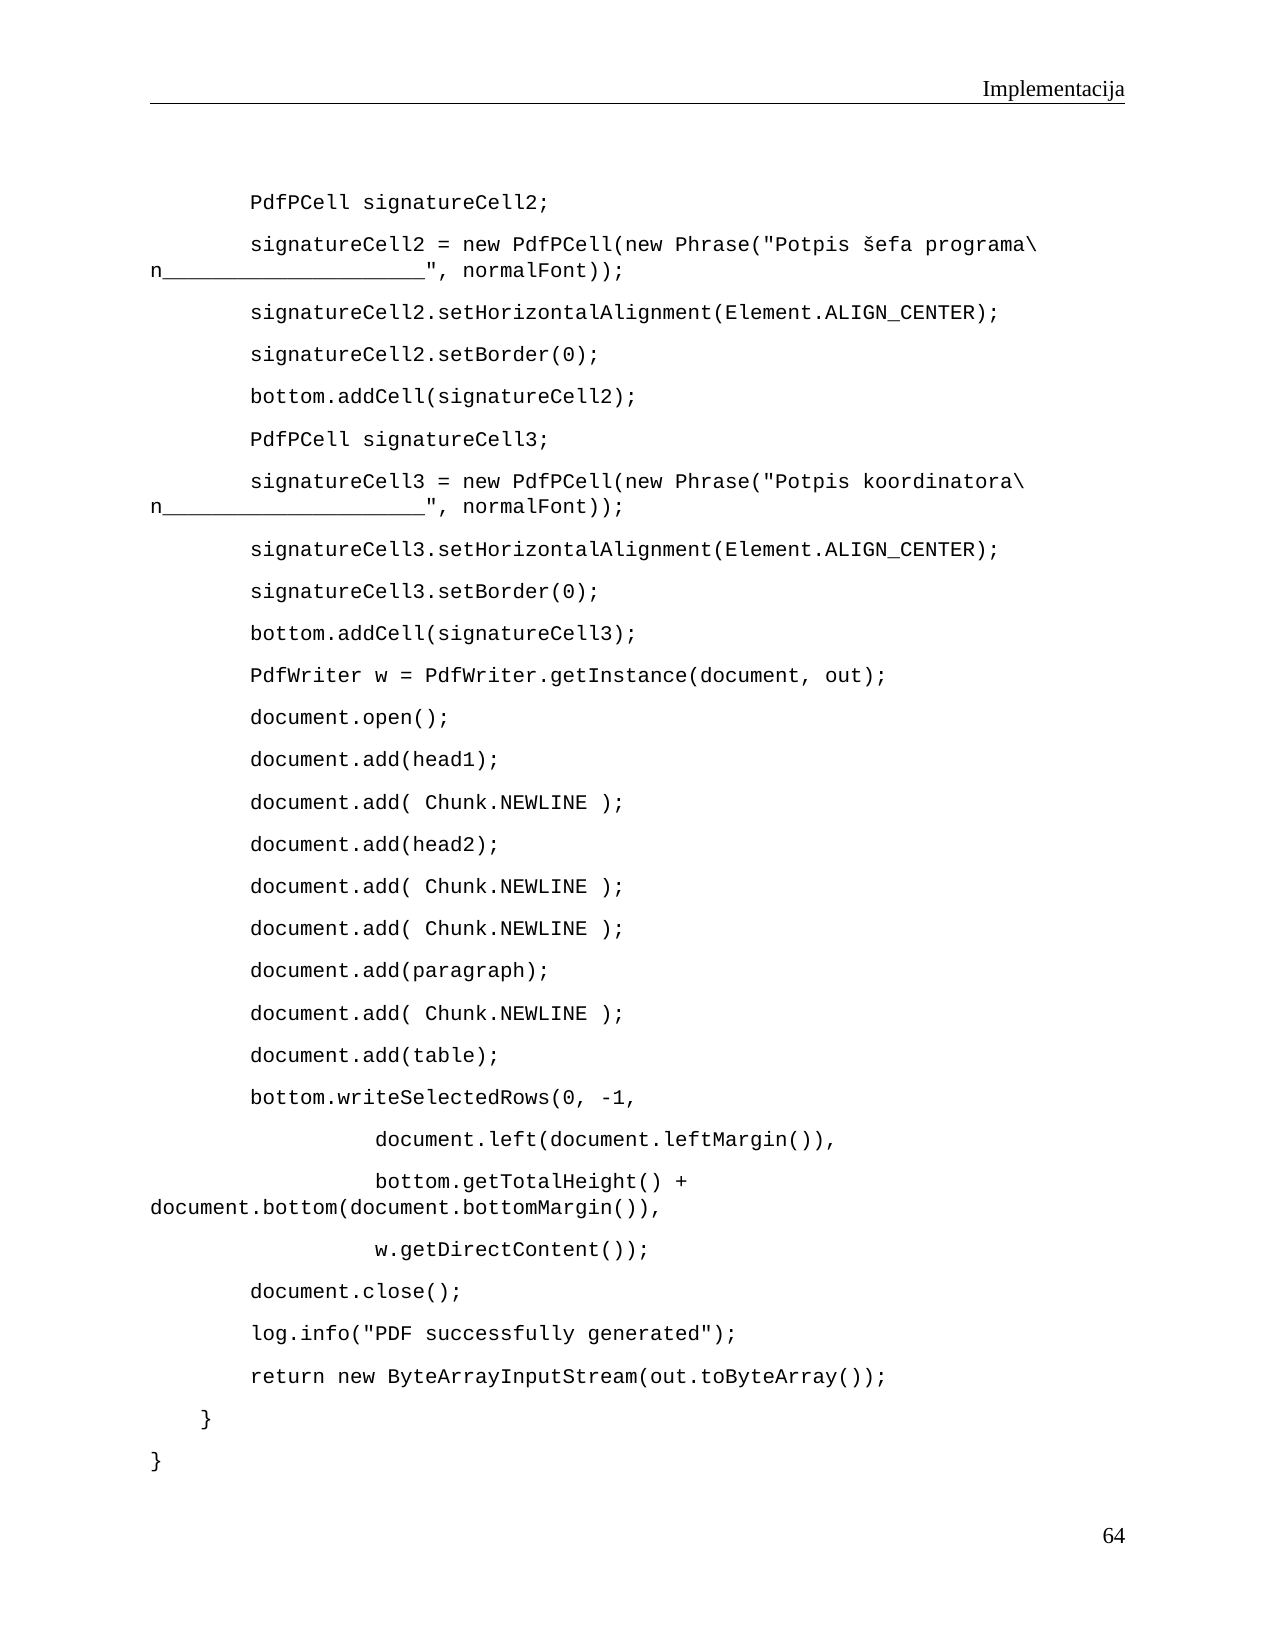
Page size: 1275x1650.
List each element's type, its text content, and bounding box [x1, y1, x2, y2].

text signatureCell3.setBorder(0); [150, 581, 1125, 604]
text document.add(table); [150, 1045, 1125, 1068]
text signatureCell3.setHorizontalAlignment(Element.ALIGN_CENTER); [150, 538, 1125, 562]
text document.left(document.leftMargin()), [150, 1129, 1125, 1153]
text } [150, 1450, 1125, 1474]
text signatureCell2 = new PdfPCell(new Phrase("Potpis šefa programa\n_____________________", normalFont)); [150, 234, 1125, 283]
text PdfWriter w = PdfWriter.getInstance(document, out); [150, 665, 1125, 689]
text w.getDirectContent()); [150, 1239, 1125, 1263]
text document.add(head2); [150, 834, 1125, 857]
text document.add( Chunk.NEWLINE ); [150, 1003, 1125, 1026]
text signatureCell2.setBorder(0); [150, 344, 1125, 368]
text PdfPCell signatureCell3; [150, 429, 1125, 452]
text signatureCell2.setHorizontalAlignment(Element.ALIGN_CENTER); [150, 302, 1125, 326]
text return new ByteArrayInputStream(out.toByteArray()); [150, 1366, 1125, 1389]
text document.open(); [150, 707, 1125, 731]
text } [150, 1408, 1125, 1431]
text bottom.getTotalHeight() + document.bottom(document.bottomMargin()), [150, 1171, 1125, 1221]
text document.add(paragraph); [150, 960, 1125, 984]
text bottom.addCell(signatureCell2); [150, 386, 1125, 410]
text document.close(); [150, 1281, 1125, 1305]
text document.add( Chunk.NEWLINE ); [150, 918, 1125, 942]
text bottom.addCell(signatureCell3); [150, 623, 1125, 647]
text bottom.writeSelectedRows(0, -1, [150, 1087, 1125, 1111]
text log.info("PDF successfully generated"); [150, 1323, 1125, 1347]
text document.add( Chunk.NEWLINE ); [150, 876, 1125, 900]
text document.add(head1); [150, 749, 1125, 773]
text PdfPCell signatureCell2; [150, 192, 1125, 216]
text document.add( Chunk.NEWLINE ); [150, 792, 1125, 815]
text signatureCell3 = new PdfPCell(new Phrase("Potpis koordinatora\n_____________________", normalFont)); [150, 471, 1125, 520]
